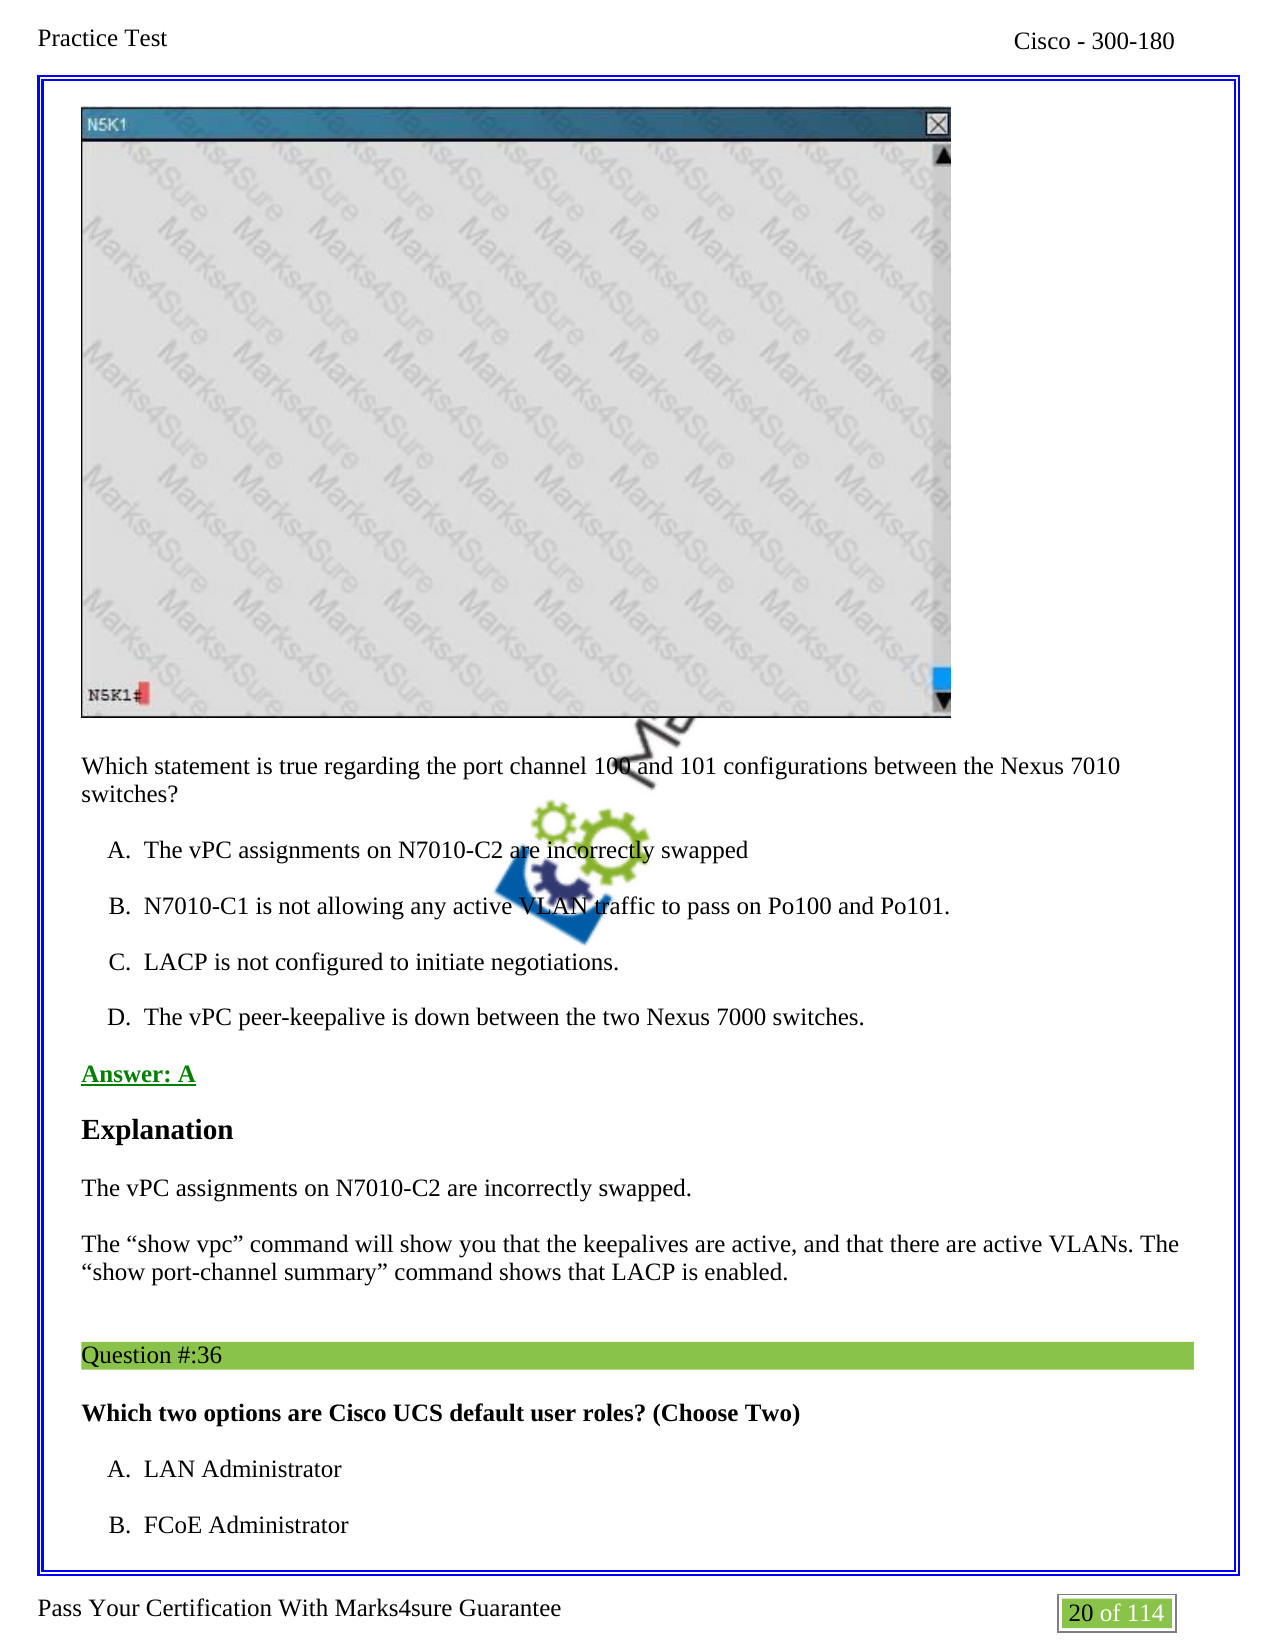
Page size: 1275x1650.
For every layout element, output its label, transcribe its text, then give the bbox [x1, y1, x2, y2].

picture [81, 81, 1224, 1026]
list The vPC peer-keepalive is down between the two Nexus 7000 switches. [107, 1002, 1204, 1031]
text Practice Test [37, 23, 167, 51]
text The vPC assignments on N7010-C2 are incorrectly swapped. [81, 1173, 1204, 1202]
list N7010-C1 is not allowing any active VLAN traffic to pass on Po100 and Po101. [108, 891, 1204, 919]
subtitle Answer: A [81, 1059, 1204, 1088]
subtitle Which two options are Cisco UCS default user roles? (Choose Two) [81, 1398, 1204, 1427]
text Which statement is true regarding the port channel 100 and 101 configurations between the Nexus 7010 switches? [81, 752, 1188, 808]
picture [417, 0, 1224, 75]
list The vPC assignments on N7010-C2 are incorrectly swapped [107, 835, 1204, 864]
list LACP is not configured to initiate negotiations. [108, 947, 1204, 975]
list LAN Administrator [107, 1454, 1204, 1483]
list FCoE Administrator [108, 1510, 1204, 1538]
text Cisco - 300-180 [1014, 26, 1204, 55]
text Explanation [81, 1112, 1204, 1146]
text The “show vpc” command will show you that the keepalives are active, and that there are active VLANs. The “show port-channel summary” command shows that LACP is enabled. [81, 1230, 1188, 1286]
